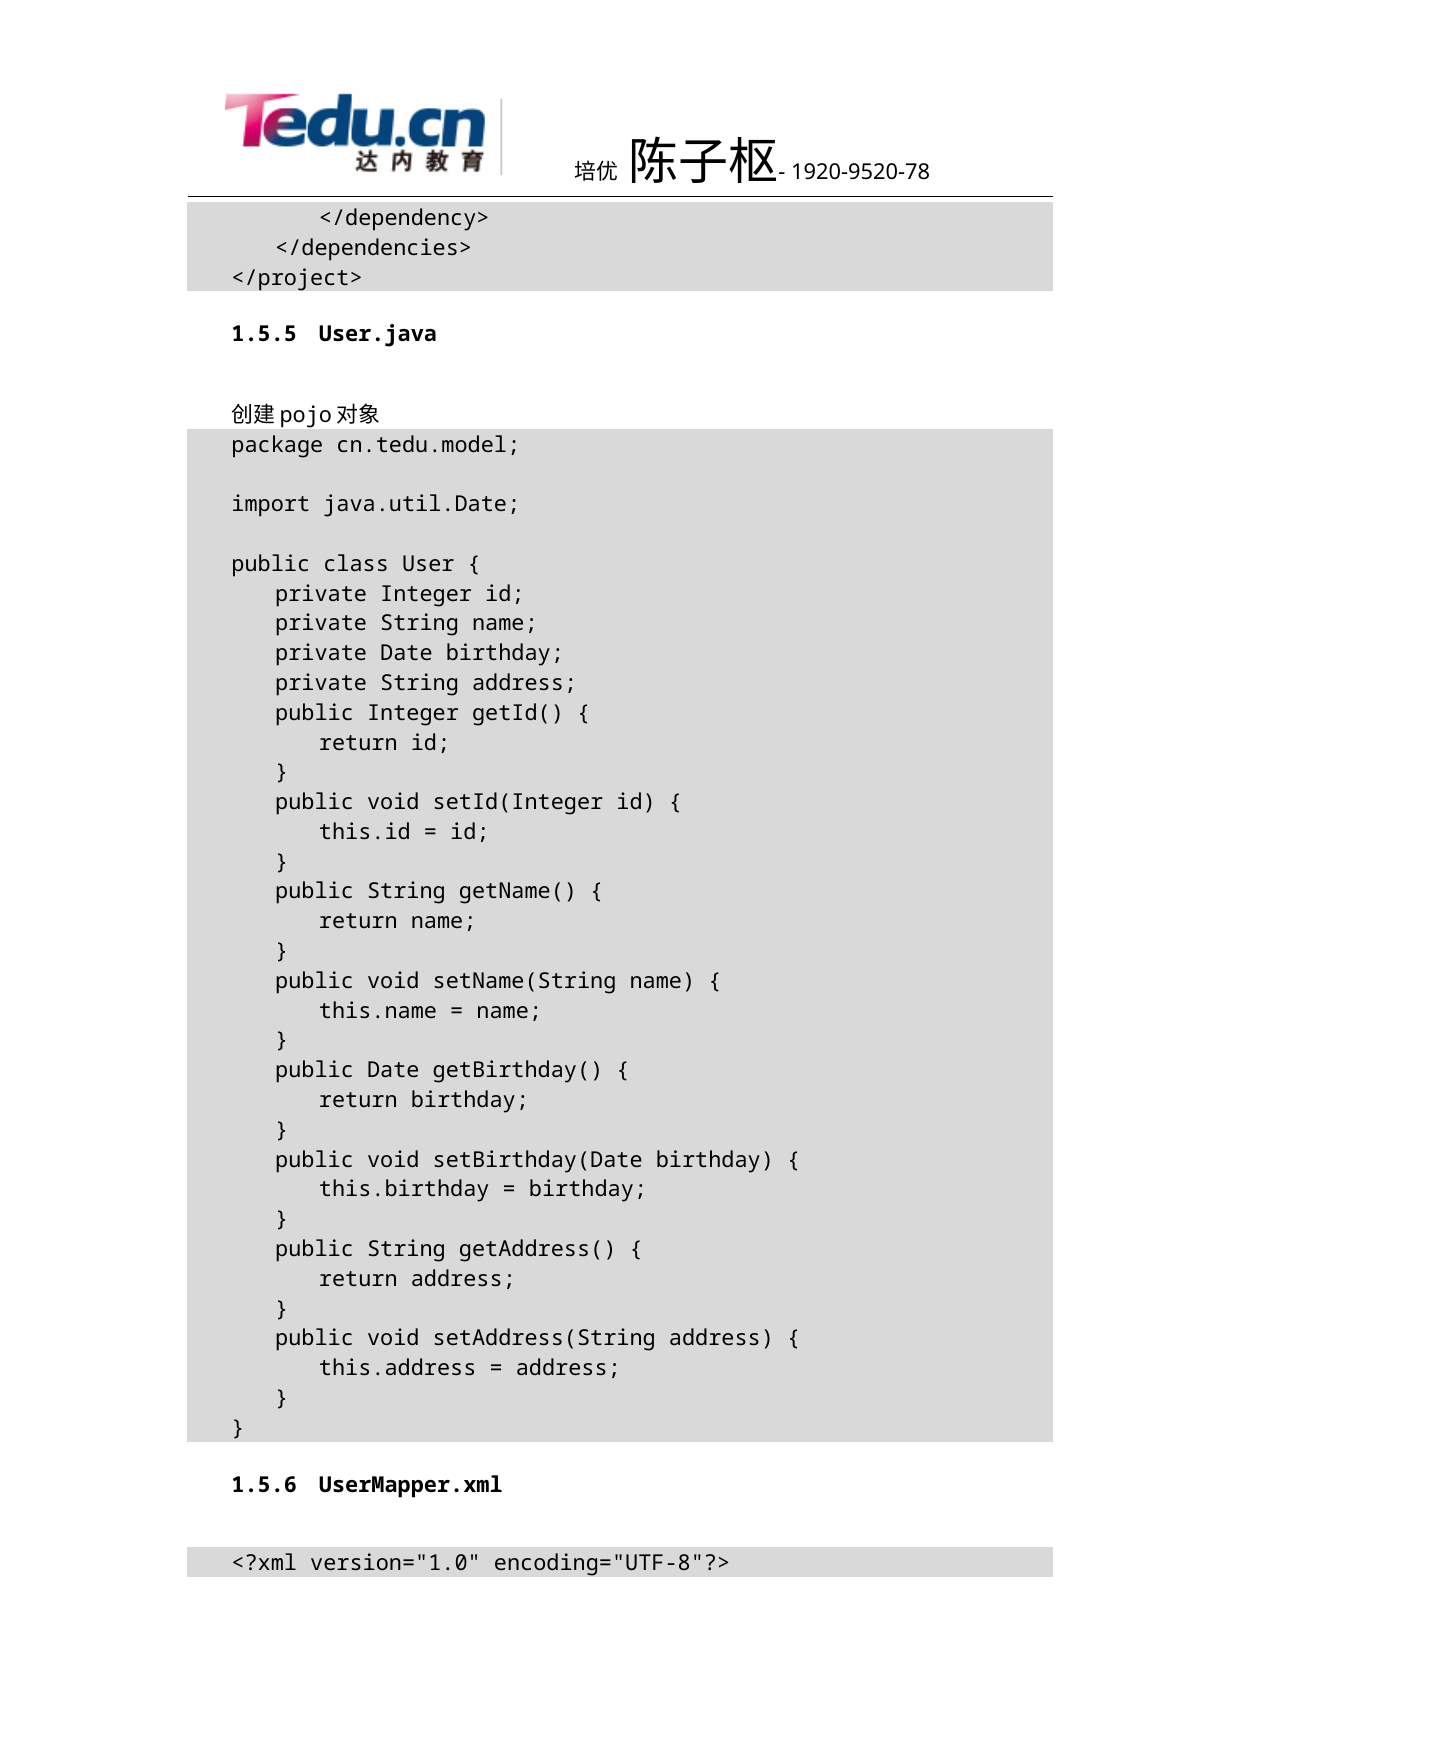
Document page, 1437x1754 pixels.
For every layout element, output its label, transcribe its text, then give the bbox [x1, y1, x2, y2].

text this.birthday = birthday; [187, 1173, 1053, 1203]
text } [187, 756, 1053, 786]
text private String name; [187, 607, 1053, 637]
text </dependencies> [187, 232, 1053, 261]
text 创建pojo对象 [187, 397, 1053, 429]
text this.id = id; [187, 816, 1053, 846]
text } [187, 1114, 1053, 1144]
text private Date birthday; [187, 637, 1053, 667]
text </dependency> [187, 202, 1053, 232]
text this.name = name; [187, 995, 1053, 1024]
text private Integer id; [187, 578, 1053, 607]
text public class User { [187, 548, 1053, 578]
subtitle User.java [187, 318, 1053, 348]
text return address; [187, 1263, 1053, 1293]
text this.address = address; [187, 1352, 1053, 1382]
text package cn.tedu.model; [187, 429, 1053, 458]
text public Integer getId() { [187, 697, 1053, 727]
text } [187, 1293, 1053, 1322]
text public void setId(Integer id) { [187, 786, 1053, 816]
text public String getName() { [187, 876, 1053, 905]
picture [225, 88, 507, 180]
text return id; [187, 727, 1053, 756]
text private String address; [187, 667, 1053, 697]
text } [187, 1024, 1053, 1054]
text public void setAddress(String address) { [187, 1322, 1053, 1352]
text } [187, 846, 1053, 876]
text public String getAddress() { [187, 1233, 1053, 1263]
text } [187, 935, 1053, 965]
text } [187, 1412, 1053, 1442]
text import java.util.Date; [187, 488, 1053, 518]
text } [187, 1203, 1053, 1233]
text public void setBirthday(Date birthday) { [187, 1144, 1053, 1173]
text return name; [187, 905, 1053, 935]
text } [187, 1382, 1053, 1412]
text public Date getBirthday() { [187, 1054, 1053, 1084]
text public void setName(String name) { [187, 965, 1053, 995]
subtitle UserMapper.xml [187, 1469, 1053, 1498]
text return birthday; [187, 1084, 1053, 1114]
text </project> [187, 261, 1053, 291]
text <?xml version="1.0" encoding="UTF-8"?> [187, 1547, 1053, 1577]
